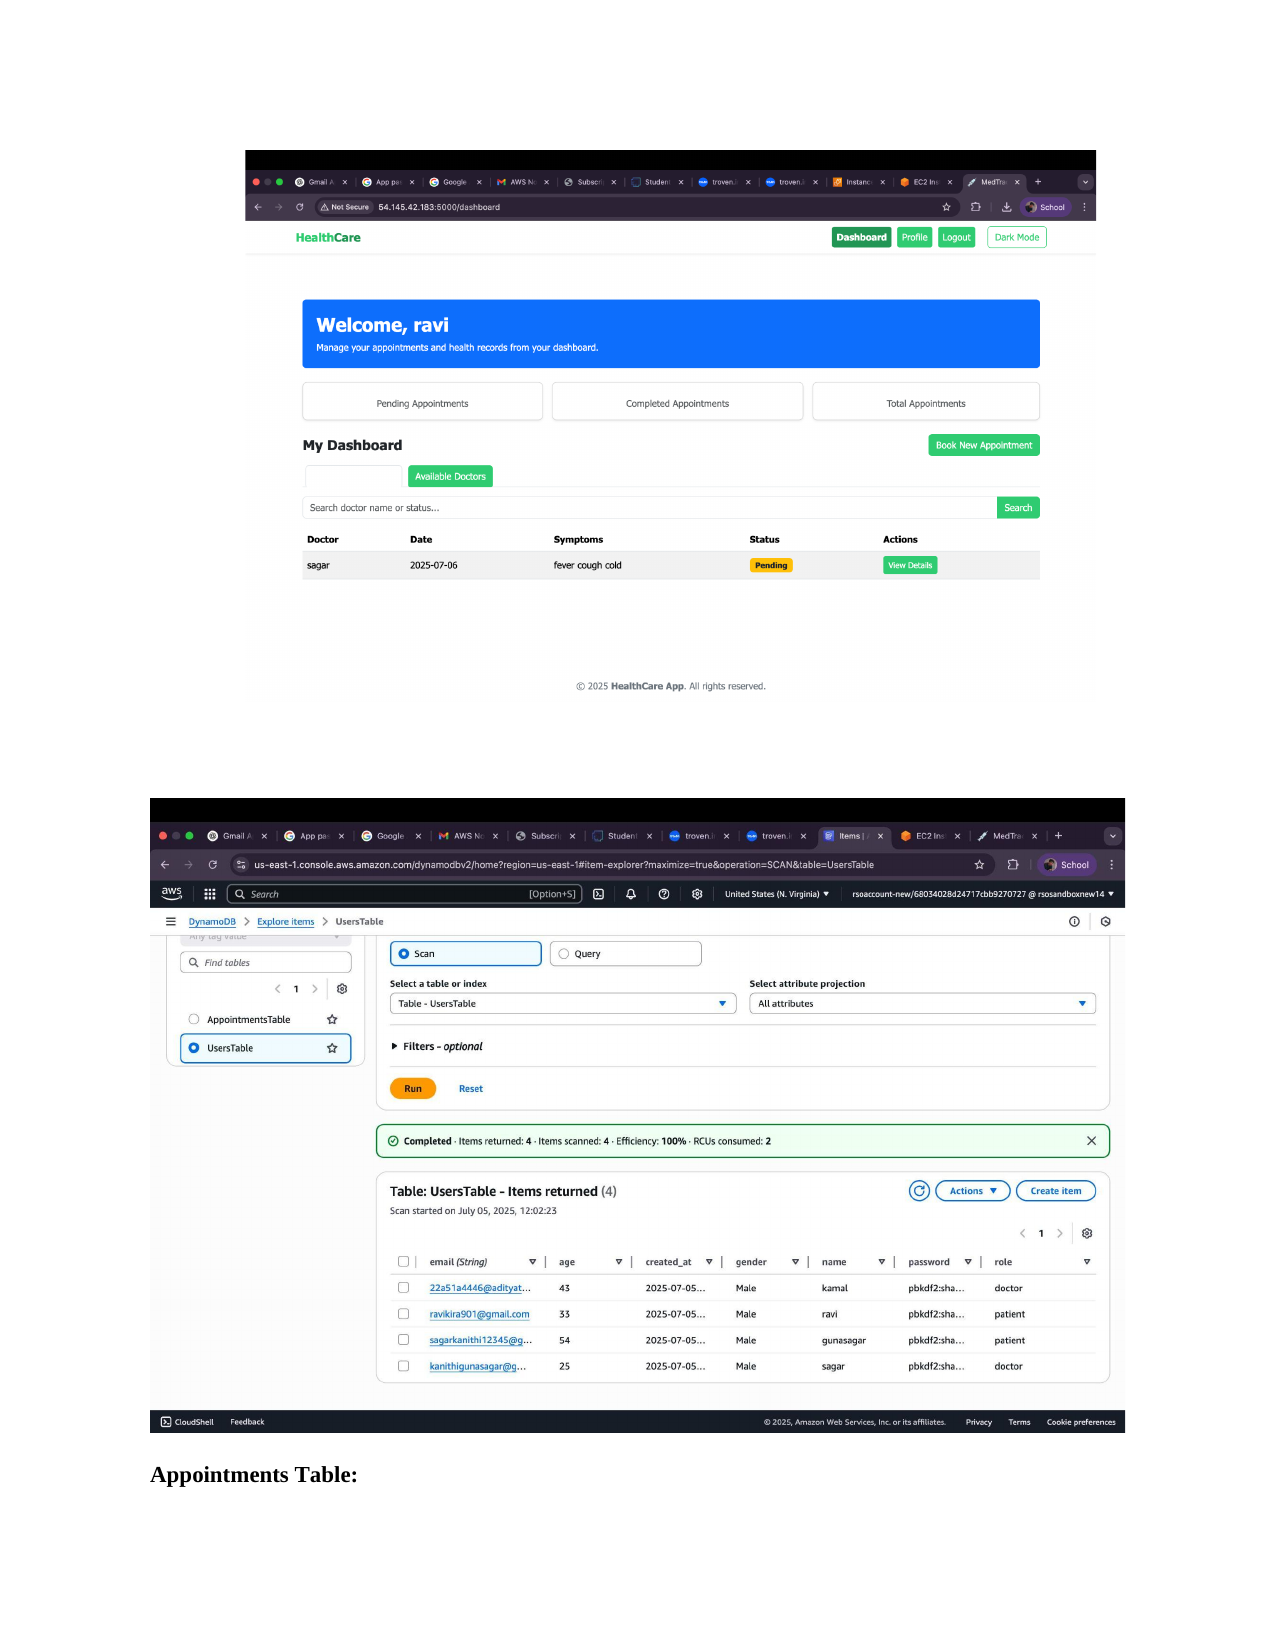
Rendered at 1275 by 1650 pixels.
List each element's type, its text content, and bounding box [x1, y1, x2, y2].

text Appointments Table: [150, 1461, 1125, 1487]
picture [245, 150, 1097, 702]
picture [150, 798, 1125, 1433]
